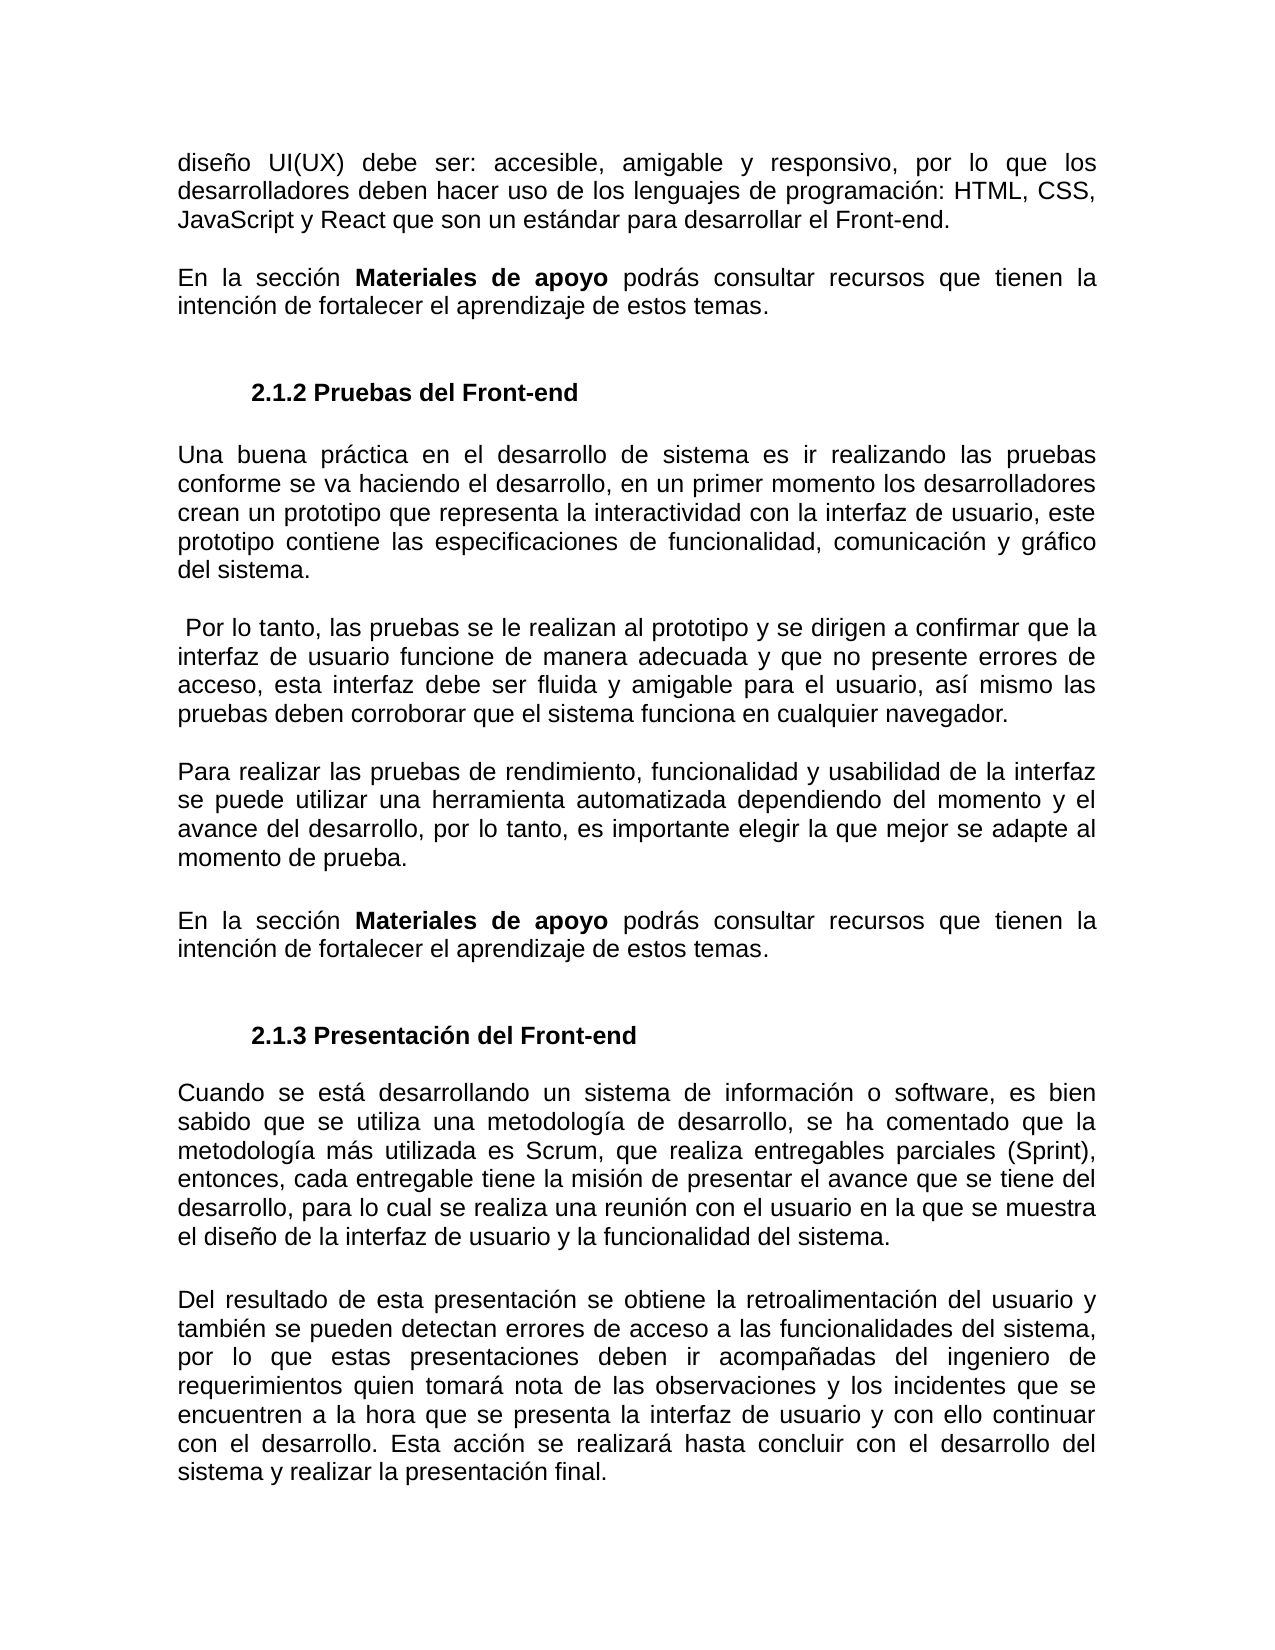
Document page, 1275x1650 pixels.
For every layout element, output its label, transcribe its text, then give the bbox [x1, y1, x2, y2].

text 2.1.3 Presentación del Front-end [251, 1021, 1098, 1049]
text Cuando se está desarrollando un sistema de información o software, es bien sabido que se utiliza una metodología de desarrollo, se ha comentado que la metodología más utilizada es Scrum, que realiza entregables parciales (Sprint), entonces, cada entregable tiene la misión de presentar el avance que se tiene del desarrollo, para lo cual se realiza una reunión con el usuario en la que se muestra el diseño de la interfaz de usuario y la funcionalidad del sistema. [177, 1078, 1098, 1251]
text Una buena práctica en el desarrollo de sistema es ir realizando las pruebas conforme se va haciendo el desarrollo, en un primer momento los desarrolladores crean un prototipo que representa la interactividad con la interfaz de usuario, este prototipo contiene las especificaciones de funcionalidad, comunicación y gráfico del sistema. [177, 440, 1098, 584]
text 2.1.2 Pruebas del Front-end [251, 378, 1098, 406]
text En la sección Materiales de apoyo podrás consultar recursos que tienen la intención de fortalecer el aprendizaje de estos temas. [177, 263, 1098, 320]
text Para realizar las pruebas de rendimiento, funcionalidad y usabilidad de la interfaz se puede utilizar una herramienta automatizada dependiendo del momento y el avance del desarrollo, por lo tanto, es importante elegir la que mejor se adapte al momento de prueba. [177, 757, 1098, 872]
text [177, 148, 1098, 234]
text Del resultado de esta presentación se obtiene la retroalimentación del usuario y también se pueden detectan errores de acceso a las funcionalidades del sistema, por lo que estas presentaciones deben ir acompañadas del ingeniero de requerimientos quien tomará nota de las observaciones y los incidentes que se encuentren a la hora que se presenta la interfaz de usuario y con ello continuar con el desarrollo. Esta acción se realizará hasta concluir con el desarrollo del sistema y realizar la presentación final. [177, 1285, 1098, 1486]
text Por lo tanto, las pruebas se le realizan al prototipo y se dirigen a confirmar que la interfaz de usuario funcione de manera adecuada y que no presente errores de acceso, esta interfaz debe ser fluida y amigable para el usuario, así mismo las pruebas deben corroborar que el sistema funciona en cualquier navegador. [177, 613, 1098, 728]
text En la sección Materiales de apoyo podrás consultar recursos que tienen la intención de fortalecer el aprendizaje de estos temas. [177, 906, 1098, 963]
